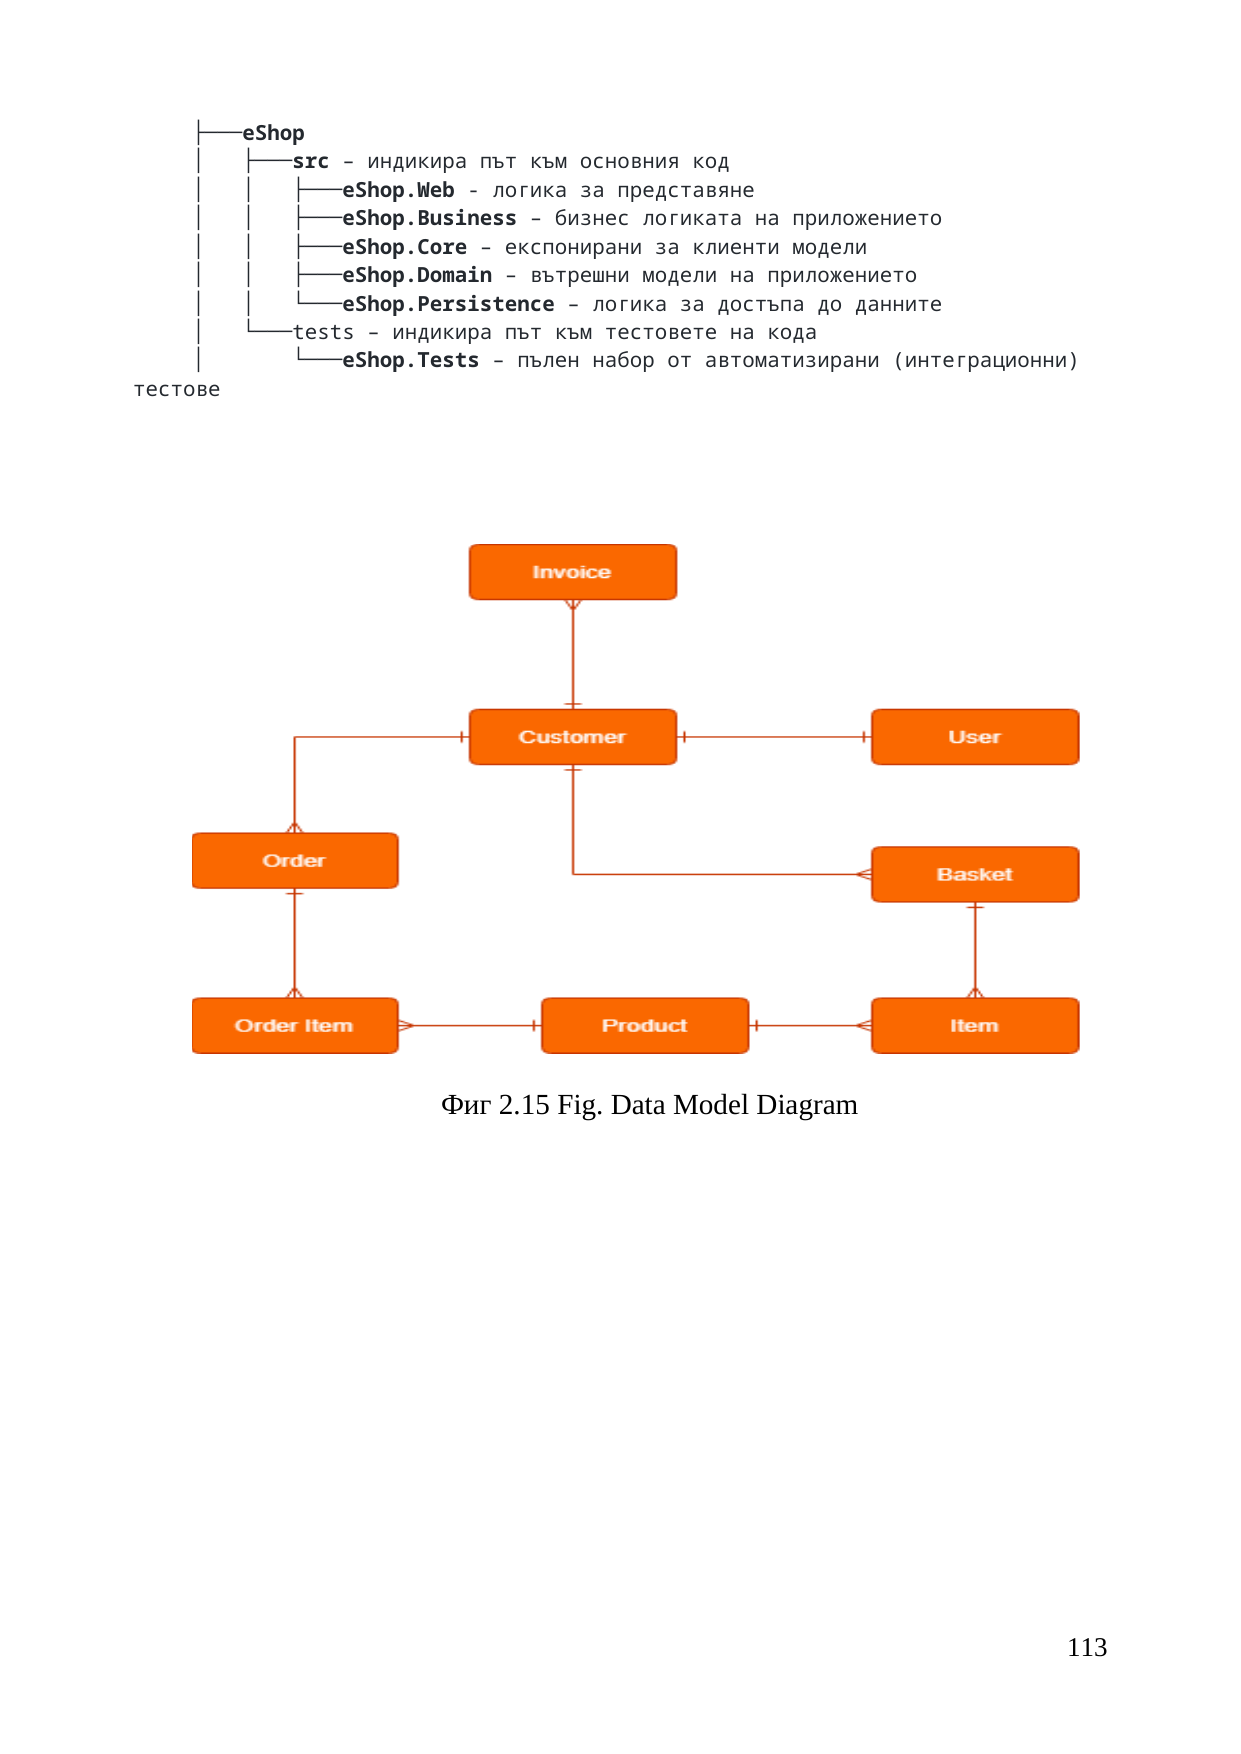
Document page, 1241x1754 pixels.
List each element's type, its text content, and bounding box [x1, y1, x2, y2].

text │ └───eShop.Tests – пълен набор от автоматизирани (интеграционни) тестове [133, 346, 1107, 402]
text ├───eShop [133, 118, 1107, 147]
picture [192, 544, 1080, 1054]
text │ ├───src – индикира път към основния код [133, 147, 1107, 175]
text │ └───tests – индикира път към тестовете на кода [133, 317, 1107, 346]
text │ │ ├───eShop.Core – експонирани за клиенти модели [133, 232, 1107, 260]
text │ │ ├───eShop.Business – бизнес логиката на приложението [133, 203, 1107, 232]
text Фиг 2.15 Fig. Data Model Diagram [133, 1087, 1107, 1121]
text │ │ └───eShop.Persistence – логика за достъпа до данните [133, 289, 1107, 317]
text │ │ ├───eShop.Domain – вътрешни модели на приложението [133, 260, 1107, 289]
text │ │ ├───eShop.Web - логика за представяне [133, 175, 1107, 203]
